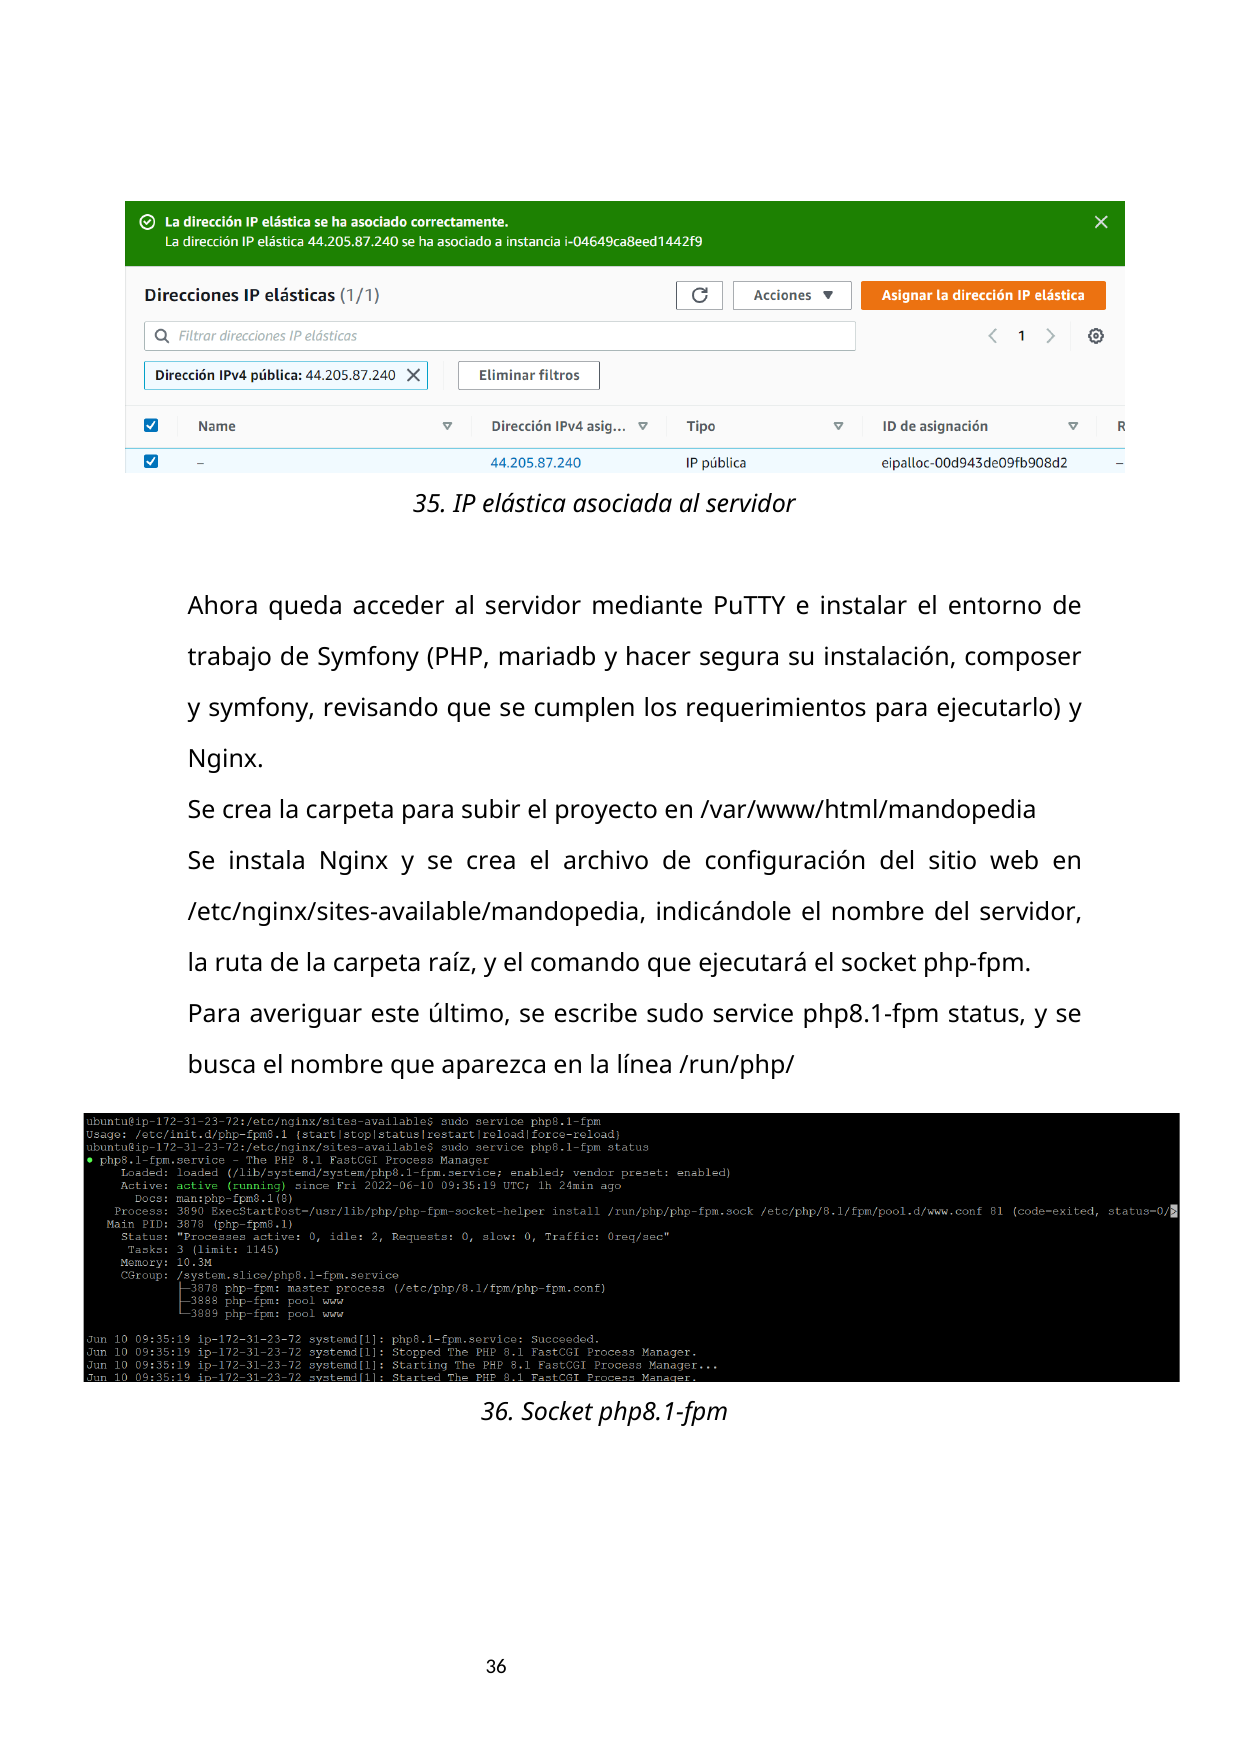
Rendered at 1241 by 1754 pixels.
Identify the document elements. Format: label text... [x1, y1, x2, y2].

list Se instala Nginx y se crea el archivo de configuración del sitio web en /etc/nginx/sites-available/mandopedia, indicándole el nombre del servidor, la ruta de la carpeta raíz, y el comando que ejecutará el socket php-fpm. [187, 843, 1083, 979]
list Ahora queda acceder al servidor mediante PuTTY e instalar el entorno de trabajo de Symfony (PHP, mariadb y hacer segura su instalación, composer y symfony, revisando que se cumplen los requerimientos para ejecutarlo) y Nginx. [187, 588, 1083, 775]
list Se crea la carpeta para subir el proyecto en /var/www/html/mandopedia [187, 792, 1083, 826]
list Socket php8.1-fpm [125, 1394, 1083, 1428]
picture [83, 1113, 1180, 1382]
list IP elástica asociada al servidor [125, 486, 1083, 519]
picture [125, 201, 1125, 473]
list Para averiguar este último, se escribe sudo service php8.1-fpm status, y se busca el nombre que aparezca en la línea /run/php/ [187, 996, 1083, 1081]
